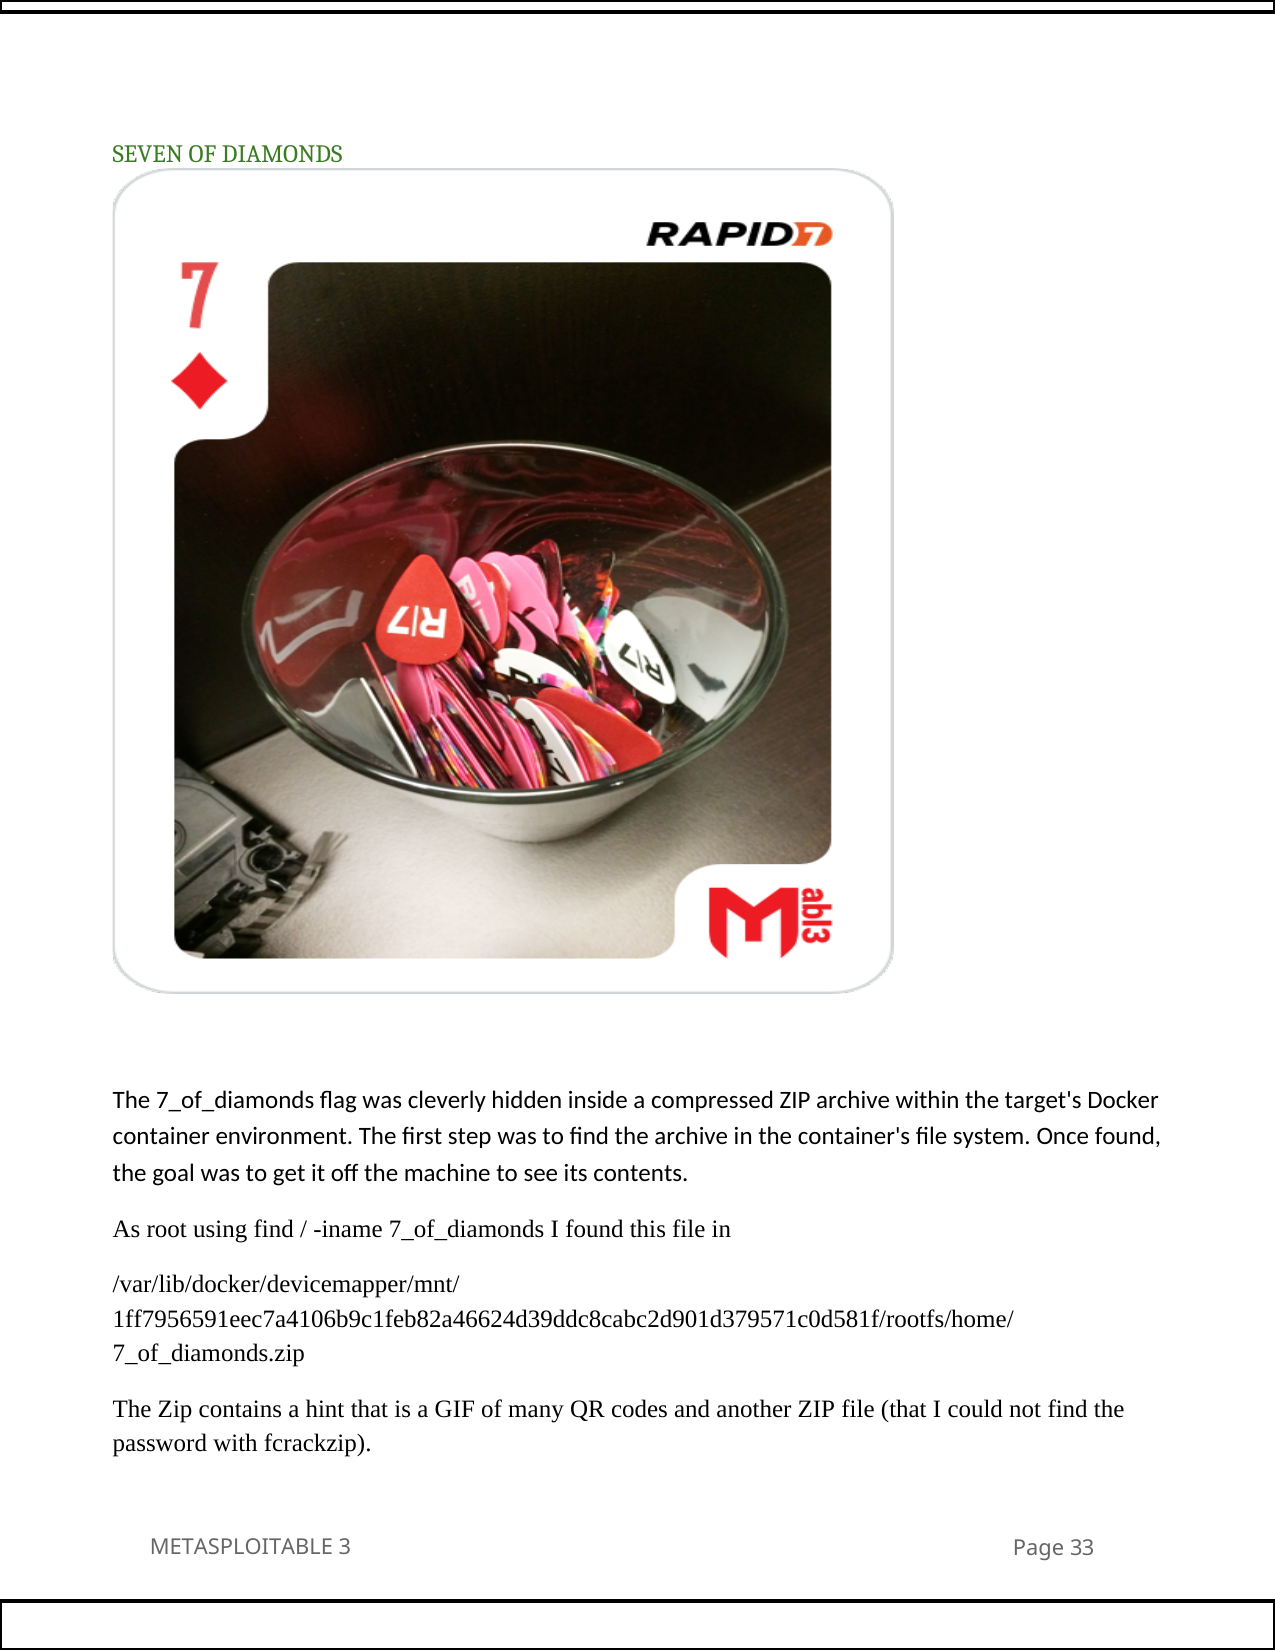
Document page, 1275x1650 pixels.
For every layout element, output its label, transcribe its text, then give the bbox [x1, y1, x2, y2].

text The 7_of_diamonds flag was cleverly hidden inside a compressed ZIP archive within the target's Docker container environment. The first step was to find the archive in the container's file system. Once found, the goal was to get it off the machine to see its contents. [112, 1084, 1162, 1187]
text /var/lib/docker/devicemapper/mnt/1ff7956591eec7a4106b9c1feb82a46624d39ddc8cabc2d901d379571c0d581f/rootfs/home/7_of_diamonds.zip [112, 1269, 1162, 1367]
text The Zip contains a hint that is a GIF of many QR codes and another ZIP file (that I could not find the password with fcrackzip). [112, 1394, 1162, 1457]
text As root using find / -iname 7_of_diamonds I found this file in [112, 1214, 1162, 1243]
picture [112, 168, 894, 994]
subtitle SEVEN OF DIAMONDS [112, 139, 1162, 168]
